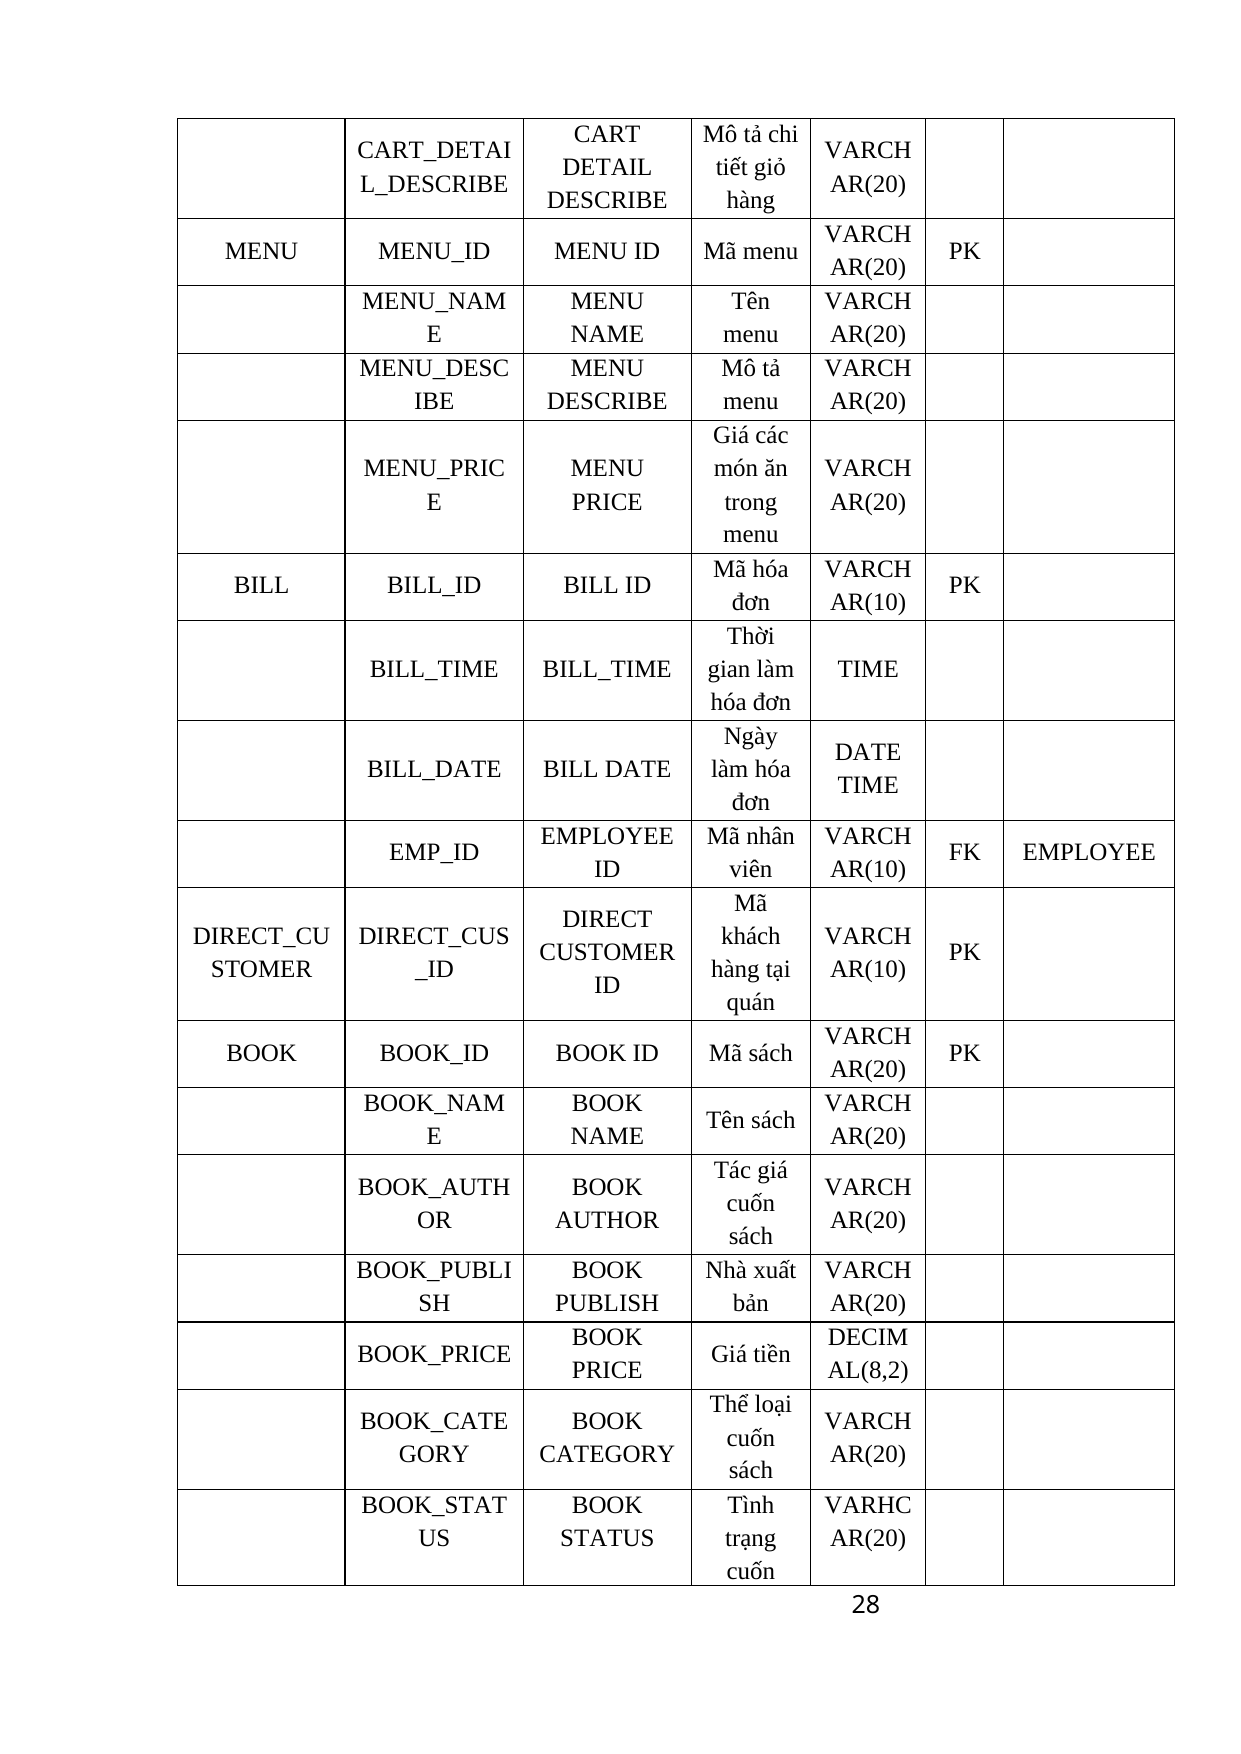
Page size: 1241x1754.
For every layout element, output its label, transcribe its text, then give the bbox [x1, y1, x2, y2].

table_cell VARCHAR(20) [811, 1390, 925, 1489]
table_cell Giá tiền [692, 1323, 810, 1388]
table_cell VARCHAR(20) [811, 219, 925, 285]
table_cell [926, 1490, 1003, 1584]
table_cell EMPLOYEE [1004, 821, 1174, 887]
table_cell [1004, 721, 1174, 820]
table_cell [1004, 1323, 1174, 1388]
table_cell [1004, 1021, 1174, 1087]
table_cell [926, 1255, 1003, 1321]
table_cell EMPLOYEE ID [524, 821, 691, 887]
table_cell DATE TIME [811, 721, 925, 820]
table_cell BOOK_PRICE [346, 1323, 523, 1388]
table_cell BOOK_CATEGORY [346, 1390, 523, 1489]
table_cell Tên sách [692, 1088, 810, 1154]
table_cell [178, 1323, 344, 1388]
table_cell [926, 1088, 1003, 1154]
table_cell [1004, 421, 1174, 553]
table_cell BOOK CATEGORY [524, 1390, 691, 1489]
table_cell VARCHAR(20) [811, 119, 925, 218]
table_cell Mã hóa đơn [692, 554, 810, 620]
table_cell BILL [178, 554, 344, 620]
table_cell [926, 1323, 1003, 1388]
table_cell BOOK ID [524, 1021, 691, 1087]
table_cell Tác giá cuốn sách [692, 1155, 810, 1254]
table_cell [1004, 119, 1174, 218]
table_cell BOOK_STATUS [346, 1490, 523, 1584]
table_cell VARCHAR(10) [811, 821, 925, 887]
table_cell VARCHAR(20) [811, 354, 925, 419]
table_cell Thời gian làm hóa đơn [692, 621, 810, 720]
table_cell BOOK STATUS [524, 1490, 691, 1584]
table_cell VARCHAR(10) [811, 554, 925, 620]
table_cell BOOK_PUBLISH [346, 1255, 523, 1321]
table_cell VARCHAR(20) [811, 1255, 925, 1321]
table_cell [1004, 286, 1174, 352]
table_cell Mô tả menu [692, 354, 810, 419]
table_cell MENU ID [524, 219, 691, 285]
table_cell [926, 1155, 1003, 1254]
table_cell [926, 286, 1003, 352]
table_cell Mô tả chi tiết giỏ hàng [692, 119, 810, 218]
table_cell [178, 721, 344, 820]
table_cell Mã khách hàng tại quán [692, 888, 810, 1020]
table_cell Thể loại cuốn sách [692, 1390, 810, 1489]
table_cell [926, 1390, 1003, 1489]
table_cell [1004, 1088, 1174, 1154]
table_cell BOOK [178, 1021, 344, 1087]
table_cell DIRECT_CUS_ID [346, 888, 523, 1020]
table_cell [1004, 1490, 1174, 1584]
table_cell BOOK AUTHOR [524, 1155, 691, 1254]
table_cell BILL DATE [524, 721, 691, 820]
table_cell BOOK PRICE [524, 1323, 691, 1388]
table_cell BILL_TIME [524, 621, 691, 720]
table_cell EMP_ID [346, 821, 523, 887]
table_cell Mã sách [692, 1021, 810, 1087]
table_cell VARCHAR(10) [811, 888, 925, 1020]
table_cell [1004, 354, 1174, 419]
table_cell [926, 119, 1003, 218]
table_cell MENU_DESCIBE [346, 354, 523, 419]
table_cell DIRECT_CUSTOMER [178, 888, 344, 1020]
table_cell [178, 1155, 344, 1254]
table_cell [178, 354, 344, 419]
table_cell BOOK_AUTHOR [346, 1155, 523, 1254]
table_cell TIME [811, 621, 925, 720]
table_cell [178, 286, 344, 352]
table_cell [178, 621, 344, 720]
table_cell VARCHAR(20) [811, 1088, 925, 1154]
table_cell MENU DESCRIBE [524, 354, 691, 419]
table_cell [178, 821, 344, 887]
table_cell BILL ID [524, 554, 691, 620]
table_cell BILL_TIME [346, 621, 523, 720]
table_cell [1004, 554, 1174, 620]
table_cell CART_DETAIL_DESCRIBE [346, 119, 523, 218]
table_cell VARCHAR(20) [811, 286, 925, 352]
table_cell [178, 1088, 344, 1154]
table_cell [926, 354, 1003, 419]
table_cell FK [926, 821, 1003, 887]
table_cell Giá các món ăn trong menu [692, 421, 810, 553]
table_cell PK [926, 1021, 1003, 1087]
table_cell MENU [178, 219, 344, 285]
table_cell MENU_PRICE [346, 421, 523, 553]
table_cell PK [926, 888, 1003, 1020]
table_cell BOOK_NAME [346, 1088, 523, 1154]
table_cell [926, 421, 1003, 553]
table_cell [1004, 1390, 1174, 1489]
table_cell MENU PRICE [524, 421, 691, 553]
table_cell [1004, 621, 1174, 720]
table_cell BOOK PUBLISH [524, 1255, 691, 1321]
table_cell Mã menu [692, 219, 810, 285]
table_cell BILL_DATE [346, 721, 523, 820]
table_cell PK [926, 219, 1003, 285]
table_cell [178, 421, 344, 553]
table_cell BOOK NAME [524, 1088, 691, 1154]
table_cell [178, 1390, 344, 1489]
table_cell VARCHAR(20) [811, 1155, 925, 1254]
table_cell VARCHAR(20) [811, 421, 925, 553]
table_cell [178, 1255, 344, 1321]
table_cell [1004, 888, 1174, 1020]
table_cell [926, 621, 1003, 720]
table_cell [178, 1490, 344, 1584]
table_cell [1004, 1155, 1174, 1254]
table_cell [178, 119, 344, 218]
table_cell DIRECT CUSTOMER ID [524, 888, 691, 1020]
table_cell DECIMAL(8,2) [811, 1323, 925, 1388]
table_cell VARCHAR(20) [811, 1021, 925, 1087]
table_cell [926, 721, 1003, 820]
table_cell MENU_ID [346, 219, 523, 285]
table_cell Nhà xuất bản [692, 1255, 810, 1321]
table_cell VARHCAR(20) [811, 1490, 925, 1584]
table_cell [1004, 219, 1174, 285]
table_cell CART DETAIL DESCRIBE [524, 119, 691, 218]
table_cell PK [926, 554, 1003, 620]
table_cell MENU NAME [524, 286, 691, 352]
table_cell BILL_ID [346, 554, 523, 620]
table_cell Mã nhân viên [692, 821, 810, 887]
table_cell Ngày làm hóa đơn [692, 721, 810, 820]
table_cell MENU_NAME [346, 286, 523, 352]
table_cell BOOK_ID [346, 1021, 523, 1087]
table_cell Tên menu [692, 286, 810, 352]
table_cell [692, 1490, 810, 1584]
table_cell [1004, 1255, 1174, 1321]
